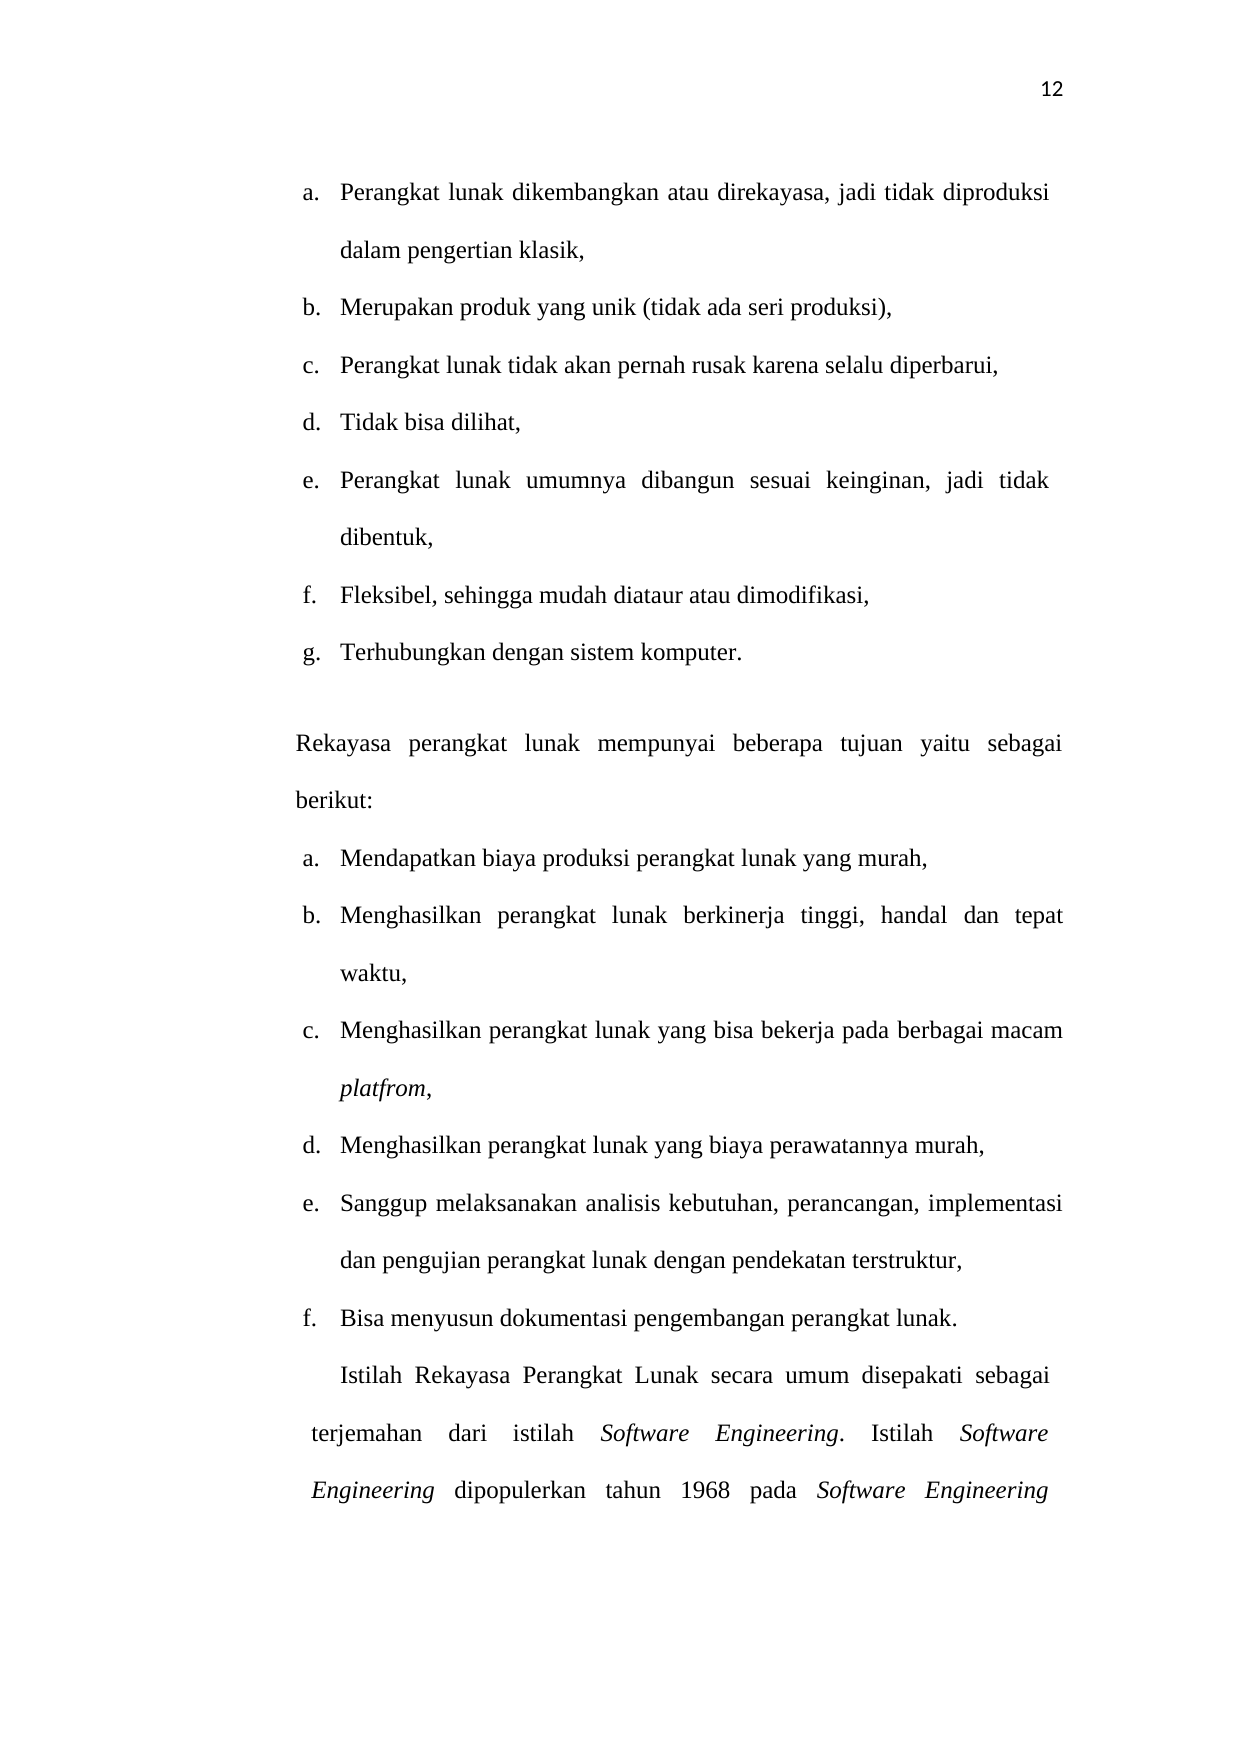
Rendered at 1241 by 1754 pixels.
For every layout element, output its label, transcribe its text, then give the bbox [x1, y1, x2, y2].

list Bisa menyusun dokumentasi pengembangan perangkat lunak. [302, 1303, 1063, 1331]
list Menghasilkan perangkat lunak berkinerja tinggi, handal dan tepat waktu, [302, 900, 1063, 986]
list Perangkat lunak dikembangkan atau direkayasa, jadi tidak diproduksi dalam pengertian klasik, [302, 177, 1050, 263]
list Perangkat lunak tidak akan pernah rusak karena selalu diperbarui, [302, 350, 1050, 378]
text Rekayasa perangkat lunak mempunyai beberapa tujuan yaitu sebagai berikut: [295, 728, 1063, 814]
list Menghasilkan perangkat lunak yang biaya perawatannya murah, [302, 1130, 1063, 1159]
list Menghasilkan perangkat lunak yang bisa bekerja pada berbagai macam platfrom, [302, 1015, 1063, 1101]
list Fleksibel, sehingga mudah diataur atau dimodifikasi, [302, 580, 1050, 608]
list Tidak bisa dilihat, [302, 407, 1050, 436]
list Perangkat lunak umumnya dibangun sesuai keinginan, jadi tidak dibentuk, [302, 465, 1050, 551]
list Terhubungkan dengan sistem komputer. [302, 637, 1050, 666]
list Merupakan produk yang unik (tidak ada seri produksi), [302, 292, 1050, 321]
list Sanggup melaksanakan analisis kebutuhan, perancangan, implementasi dan pengujian perangkat lunak dengan pendekatan terstruktur, [302, 1188, 1063, 1274]
list Mendapatkan biaya produksi perangkat lunak yang murah, [302, 843, 1063, 871]
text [311, 1360, 1051, 1504]
